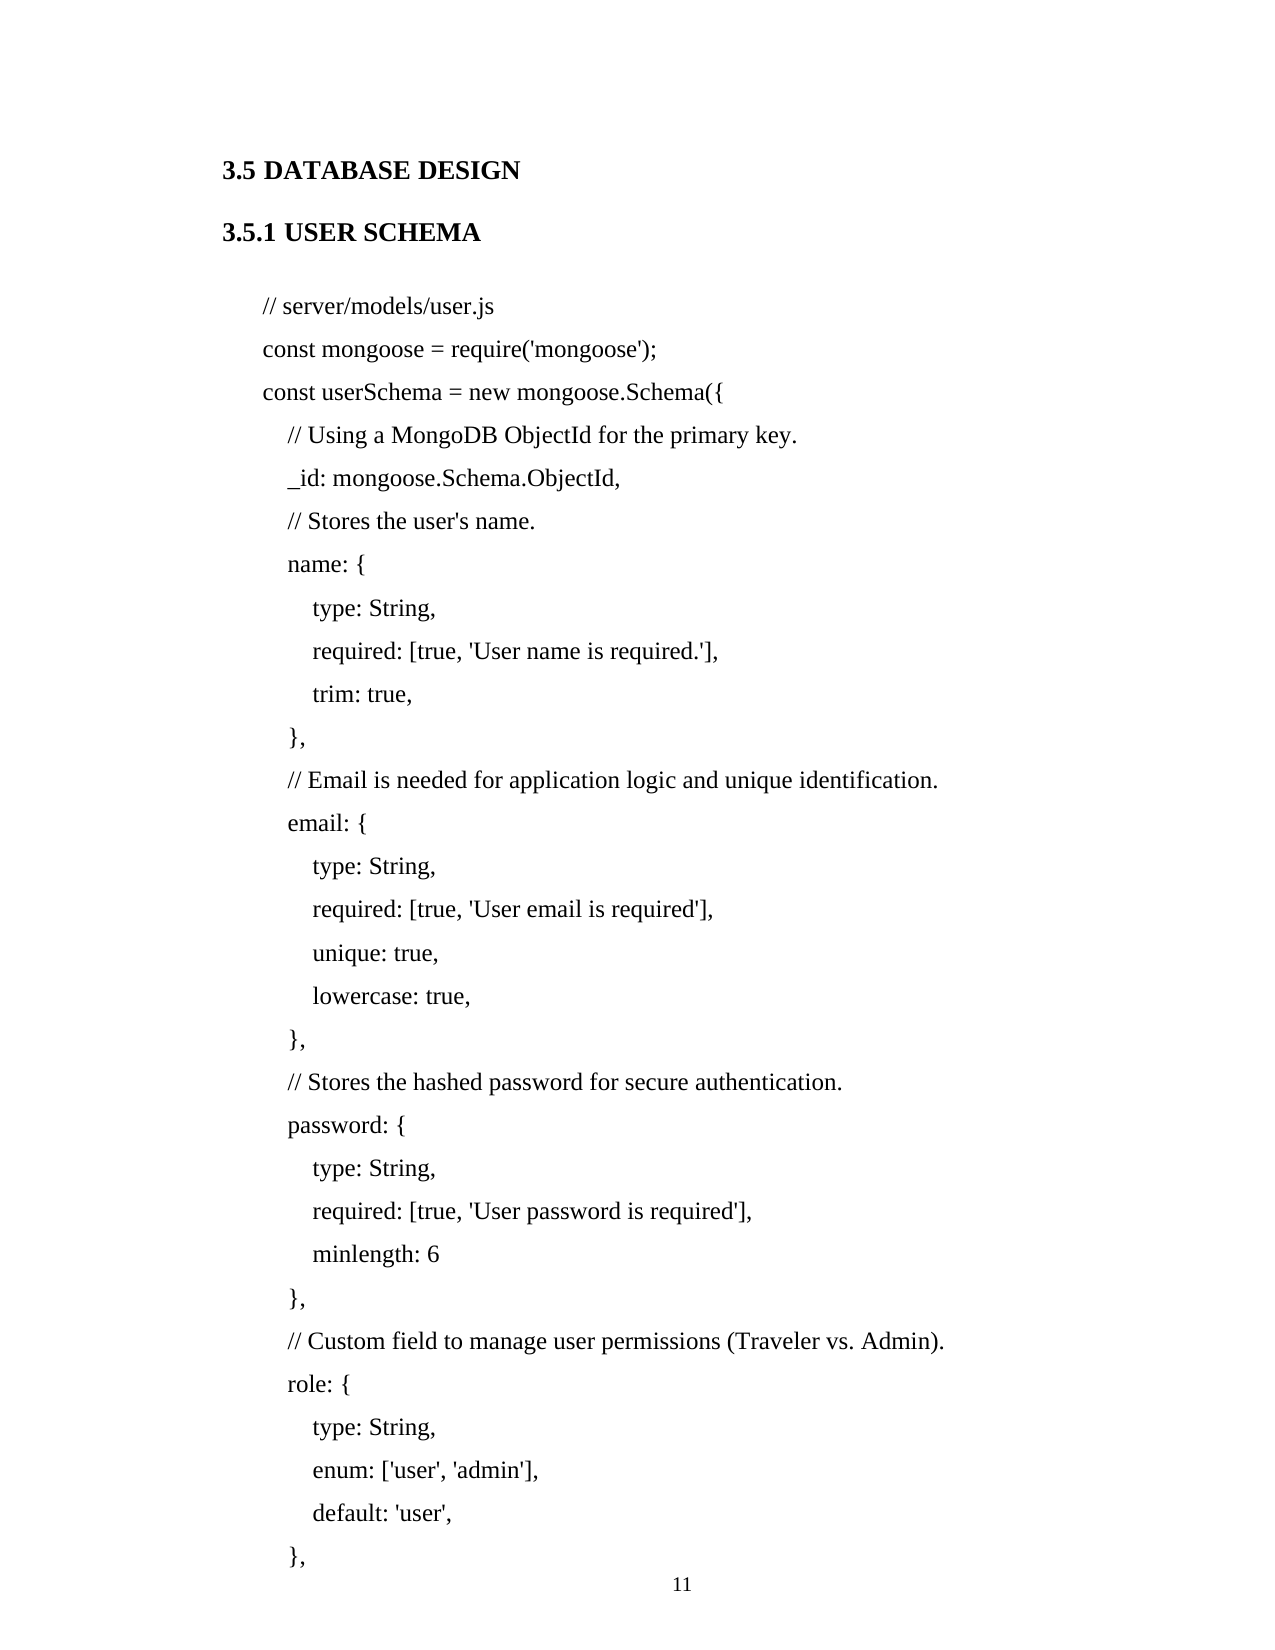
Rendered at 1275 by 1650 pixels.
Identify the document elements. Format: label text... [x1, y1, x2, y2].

text // Email is needed for application logic and unique identification. [262, 765, 1200, 794]
subtitle DATABASE DESIGN [222, 154, 1200, 185]
text // Stores the user's name. [262, 506, 1200, 535]
text required: [true, 'User name is required.'], [262, 636, 1200, 664]
text const mongoose = require('mongoose'); [262, 334, 1200, 363]
text role: { [262, 1369, 1200, 1398]
text _id: mongoose.Schema.ObjectId, [262, 463, 1200, 492]
text const userSchema = new mongoose.Schema({ [262, 377, 1200, 406]
text password: { [262, 1110, 1200, 1139]
text type: String, [262, 851, 1200, 880]
text name: { [262, 549, 1200, 578]
text // Stores the hashed password for secure authentication. [262, 1067, 1200, 1096]
text }, [262, 1283, 1200, 1311]
list USER SCHEMA [222, 217, 1200, 248]
text type: String, [262, 1153, 1200, 1182]
text trim: true, [262, 679, 1200, 708]
text }, [262, 722, 1200, 751]
text email: { [262, 808, 1200, 837]
text lowercase: true, [262, 981, 1200, 1009]
text unique: true, [262, 938, 1200, 966]
text // Custom field to manage user permissions (Traveler vs. Admin). [262, 1326, 1200, 1354]
text }, [262, 1024, 1200, 1053]
text required: [true, 'User email is required'], [262, 894, 1200, 923]
text type: String, [262, 593, 1200, 621]
text // Using a MongoDB ObjectId for the primary key. [262, 420, 1200, 449]
text required: [true, 'User password is required'], [262, 1196, 1200, 1225]
text }, [262, 1541, 1200, 1570]
text minlength: 6 [262, 1239, 1200, 1268]
text enum: ['user', 'admin'], [262, 1455, 1200, 1484]
text default: 'user', [262, 1498, 1200, 1527]
text type: String, [262, 1412, 1200, 1441]
text // server/models/user.js [262, 291, 1200, 319]
